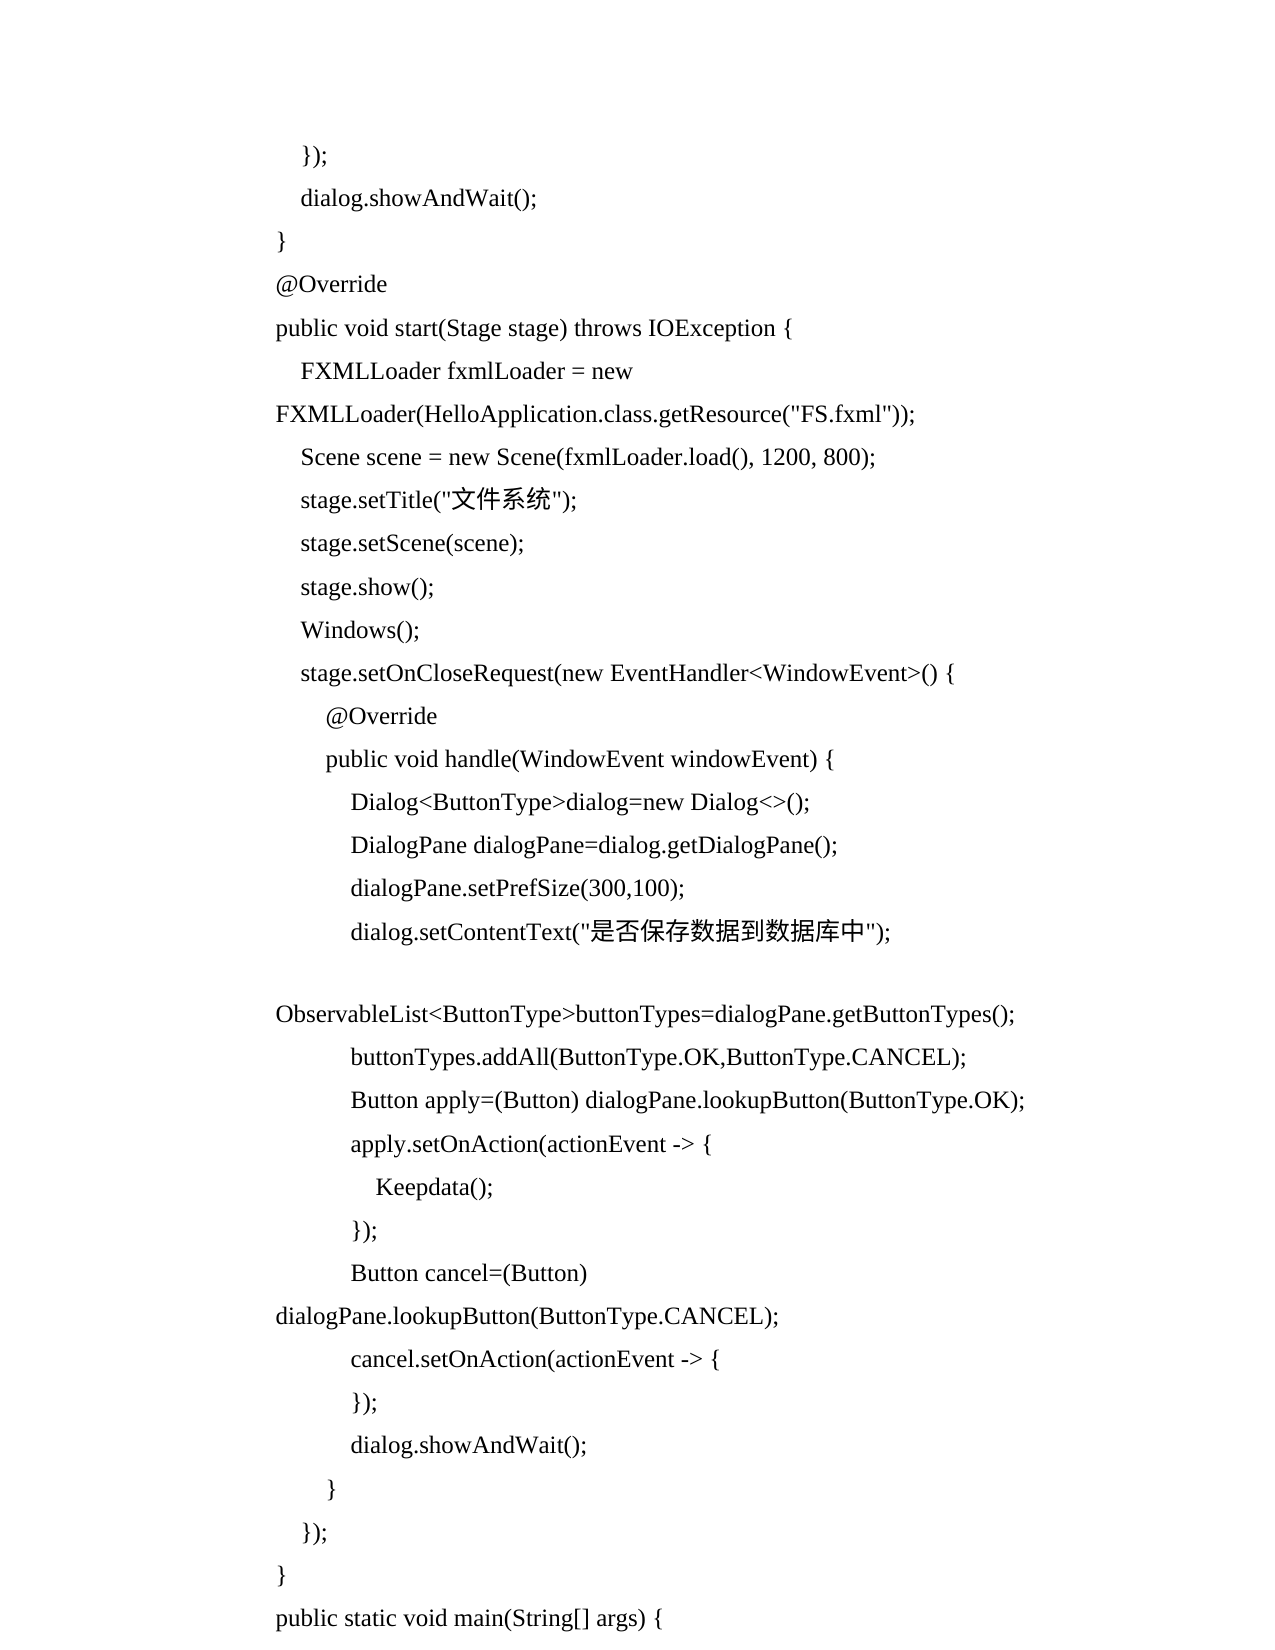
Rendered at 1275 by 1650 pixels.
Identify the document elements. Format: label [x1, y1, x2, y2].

text [275, 140, 1084, 1632]
